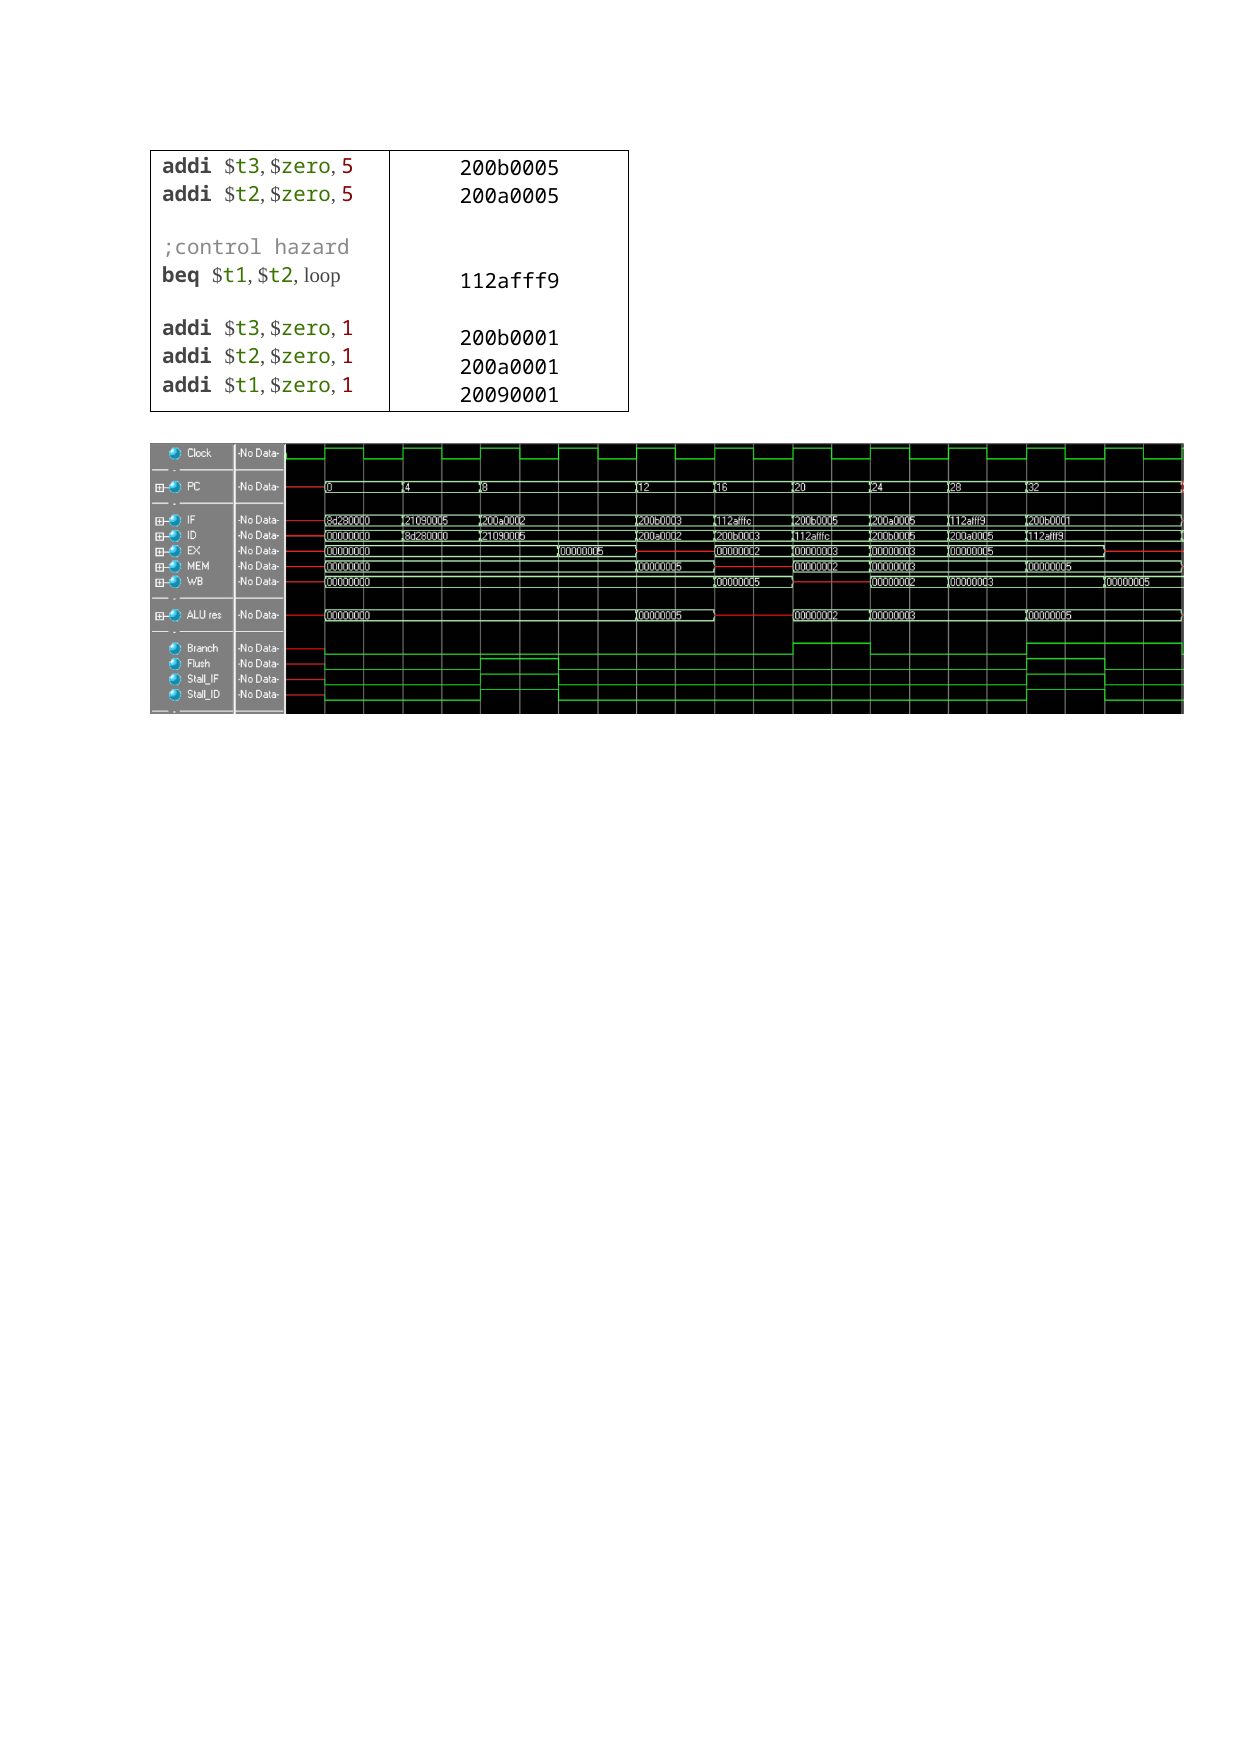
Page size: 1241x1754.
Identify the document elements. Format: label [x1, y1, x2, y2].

table_header [390, 151, 628, 411]
picture [150, 443, 1184, 714]
table_header [151, 151, 389, 411]
